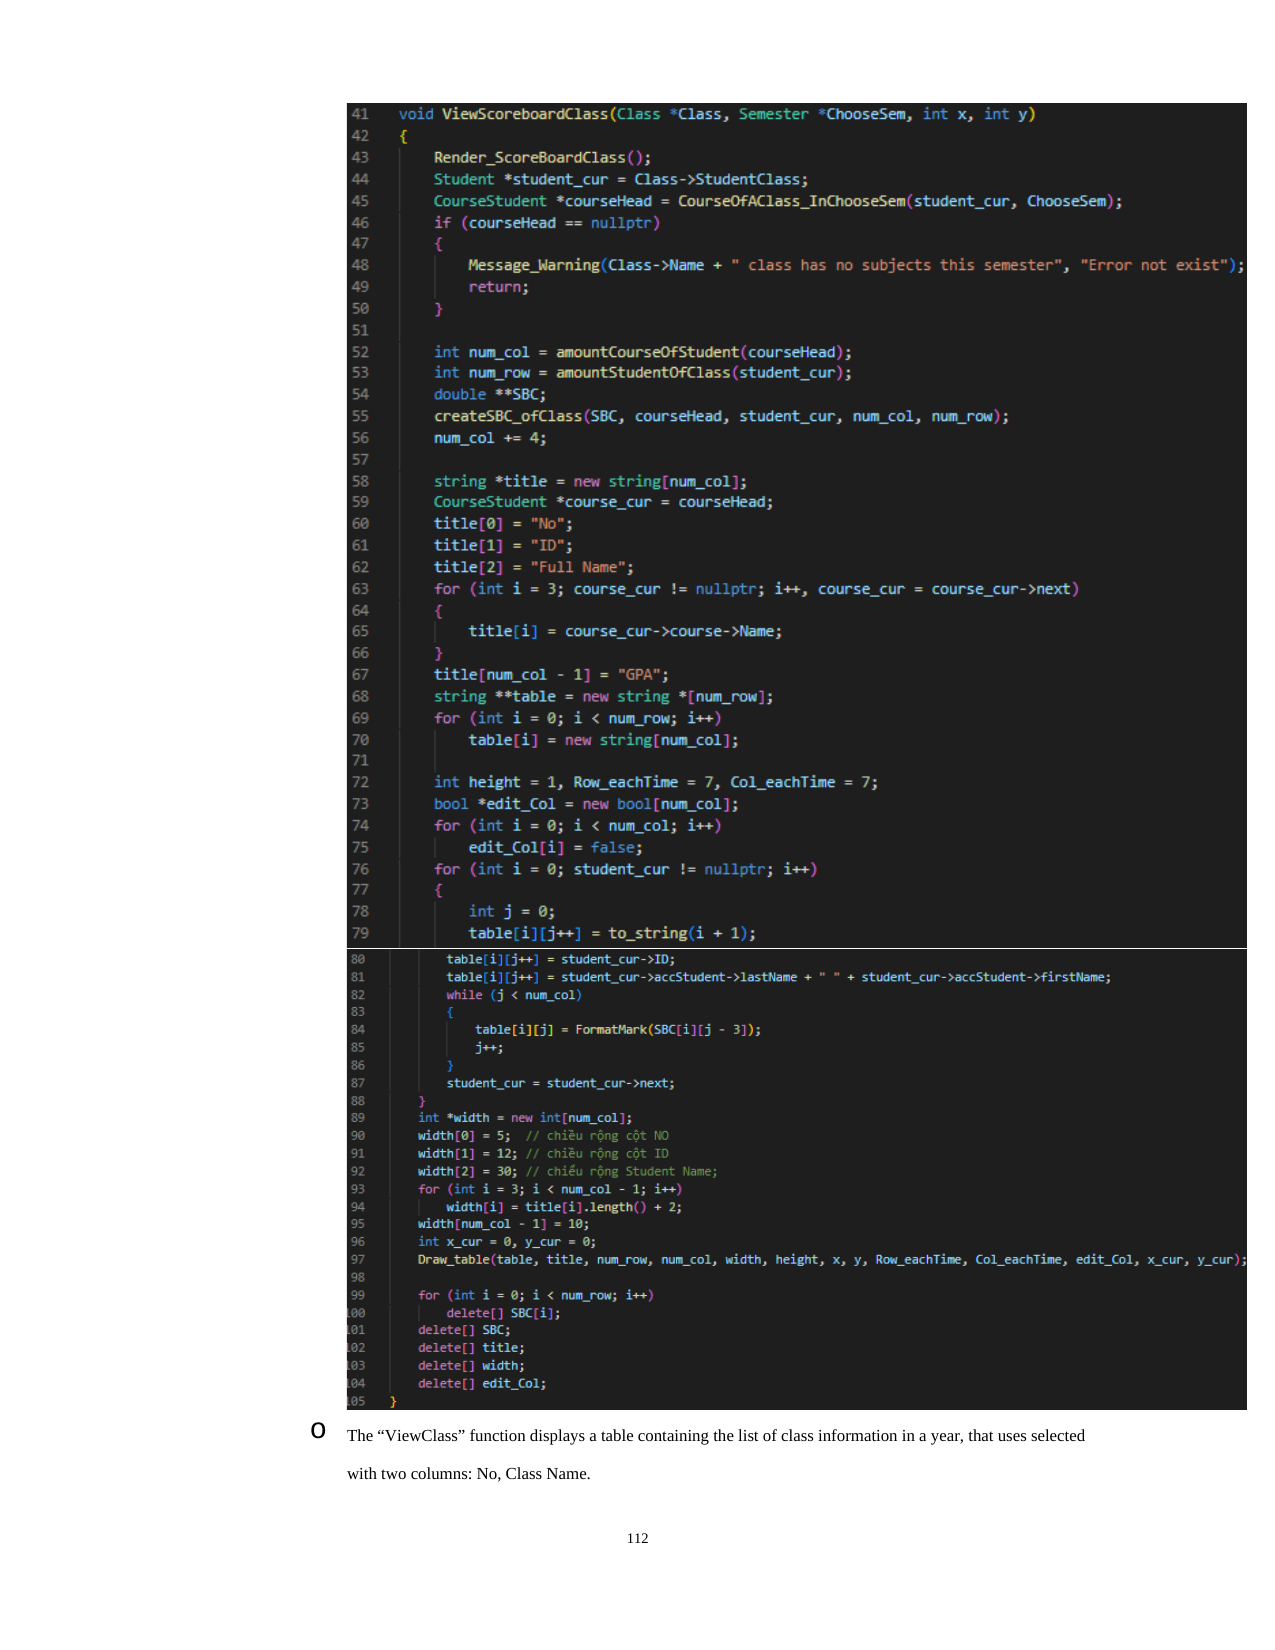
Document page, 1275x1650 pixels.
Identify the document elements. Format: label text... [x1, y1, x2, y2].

list The “ViewClass” function displays a table containing the list of class information in a year, that uses selected with two columns: No, Class Name. [309, 1411, 1087, 1483]
picture [346, 949, 1247, 1410]
picture [346, 103, 1247, 948]
